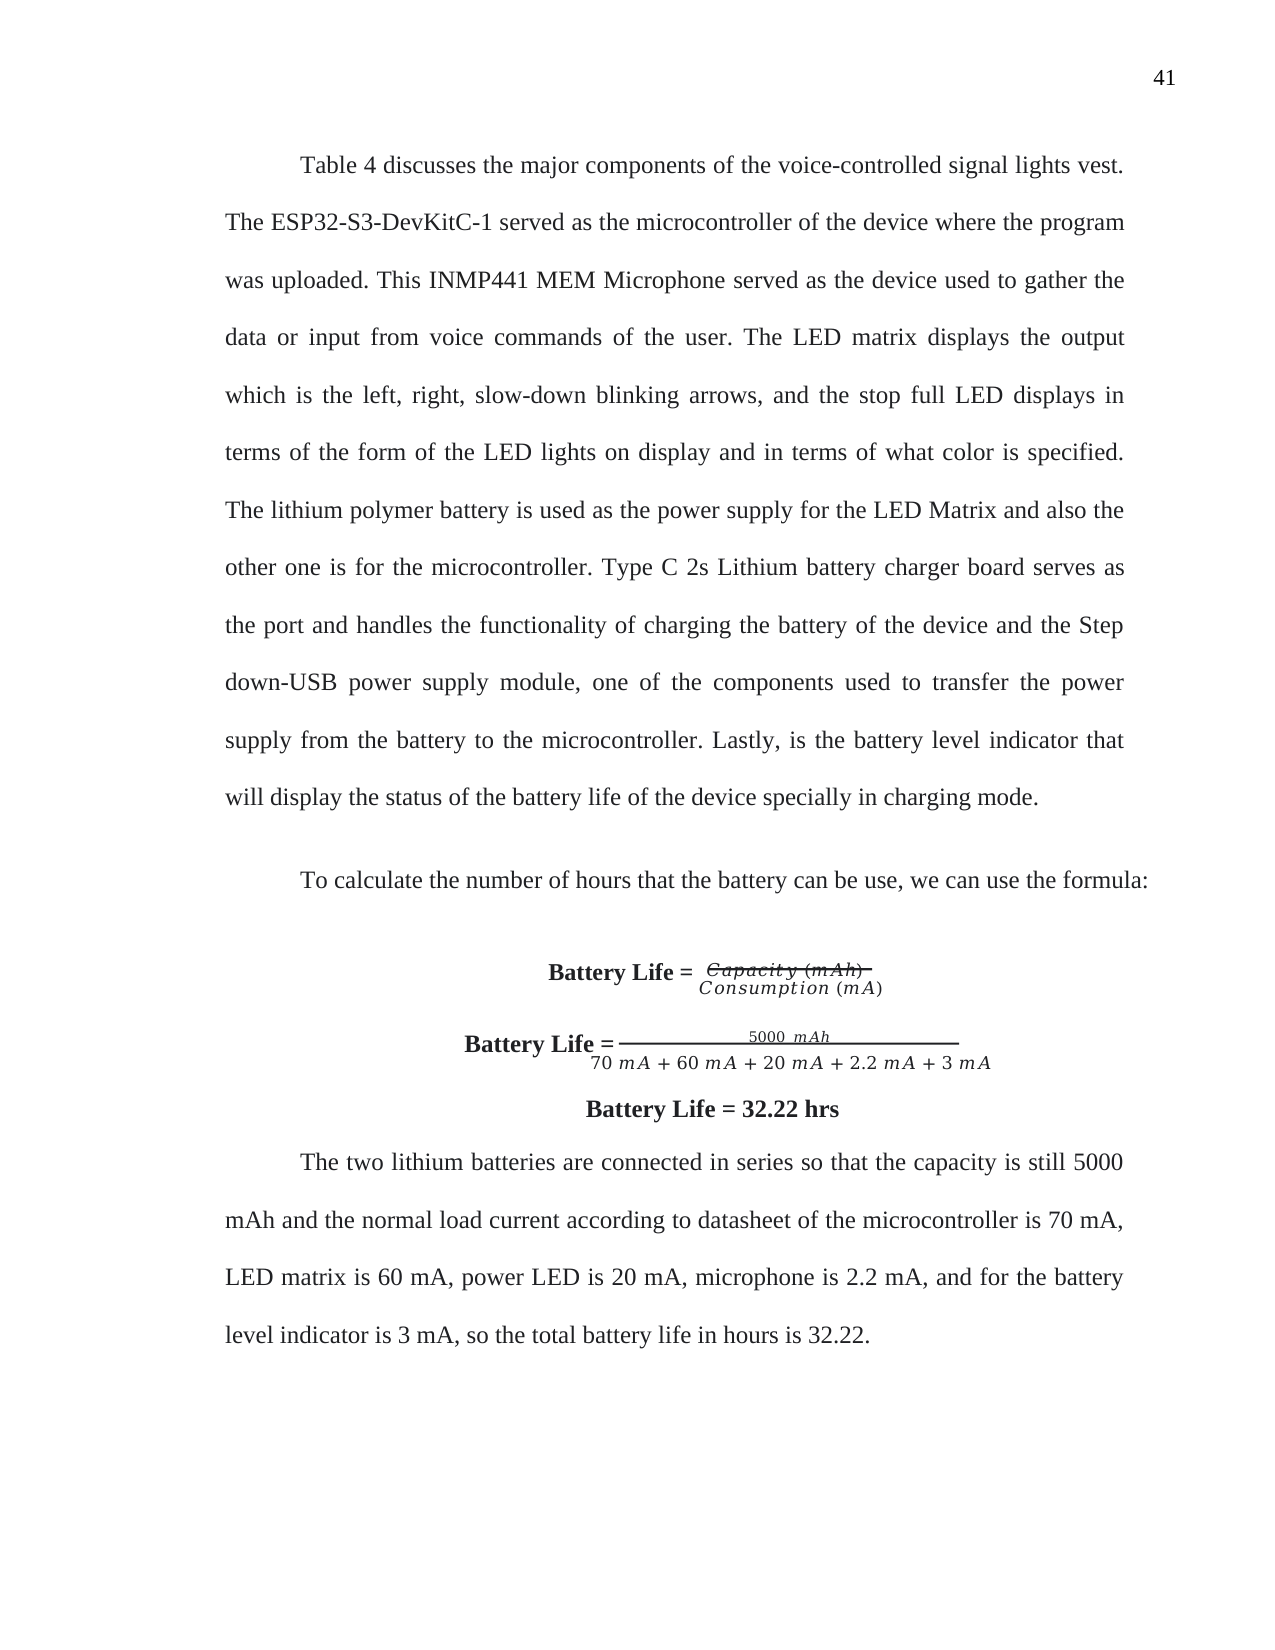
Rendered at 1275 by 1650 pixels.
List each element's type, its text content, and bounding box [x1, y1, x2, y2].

text The two lithium batteries are connected in series so that the capacity is still 5000 mAh and the normal load current according to datasheet of the microcontroller is 70 mA, LED matrix is 60 mA, power LED is 20 mA, microphone is 2.2 mA, and for the battery level indicator is 3 mA, so the total battery life in hours is 32.22. [225, 1147, 1125, 1349]
text Battery Life = 5000 𝑚𝐴ℎ [464, 1029, 1210, 1059]
text 70 𝑚𝐴 + 60 𝑚𝐴 + 20 𝑚𝐴 + 2.2 𝑚𝐴 + 3 𝑚𝐴 [373, 1059, 1208, 1072]
text To calculate the number of hours that the battery can be use, we can use the formula: [300, 865, 1210, 894]
text 𝐶𝑜𝑛𝑠𝑢𝑚𝑝𝑡𝑖𝑜𝑛 (𝑚𝐴) [373, 983, 1208, 998]
text Table 4 discusses the major components of the voice-controlled signal lights vest. The ESP32-S3-DevKitC-1 served as the microcontroller of the device where the program was uploaded. This INMP441 MEM Microphone served as the device used to gather the data or input from voice commands of the user. The LED matrix displays the output which is the left, right, slow-down blinking arrows, and the stop full LED displays in terms of the form of the LED lights on display and in terms of what color is specified. The lithium polymer battery is used as the power supply for the LED Matrix and also the other one is for the microcontroller. Type C 2s Lithium battery charger board serves as the port and handles the functionality of charging the battery of the device and the Step down-USB power supply module, one of the components used to transfer the power supply from the battery to the microcontroller. Lastly, is the battery level indicator that will display the status of the battery life of the device specially in charging mode. [225, 150, 1126, 811]
subtitle Battery Life = 32.22 hrs [586, 1094, 1210, 1122]
text Battery Life = 𝐶𝑎𝑝𝑎𝑐𝑖𝑡𝑦 (𝑚𝐴ℎ) [373, 949, 1038, 983]
